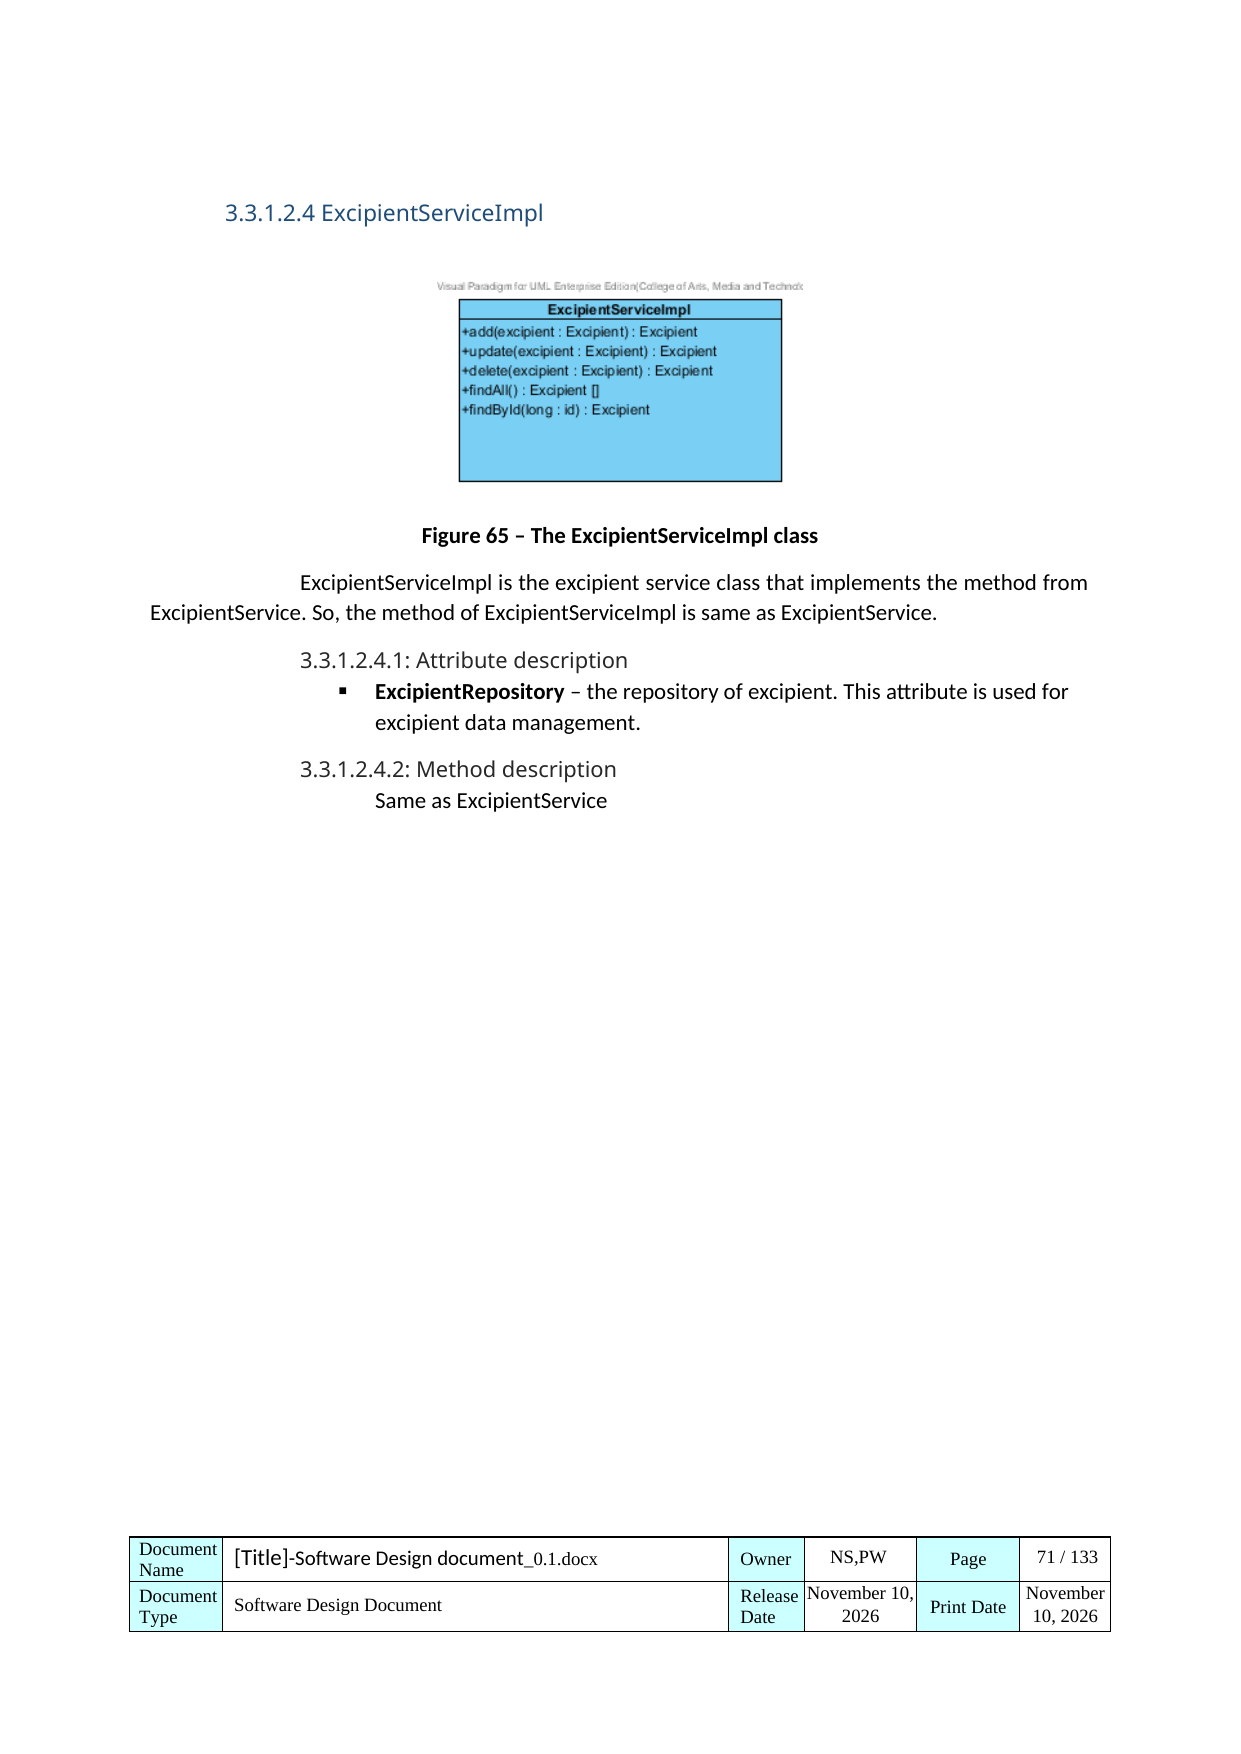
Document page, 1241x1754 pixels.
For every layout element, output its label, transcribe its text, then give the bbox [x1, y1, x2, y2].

subtitle 3.3.1.2.4.2: Method description [262, 754, 1090, 784]
subtitle 3.3.1.2.4.1: Attribute description [225, 645, 1090, 675]
list ExcipientRepository – the repository of excipient. This attribute is used for excipient data management. [337, 677, 1090, 736]
text Figure 65 – The ExcipientServiceImpl class [150, 521, 1090, 549]
text ExcipientServiceImpl is the excipient service class that implements the method from ExcipientService. So, the method of ExcipientServiceImpl is same as ExcipientService. [150, 568, 1090, 626]
text Same as ExcipientService [150, 787, 1090, 814]
picture [437, 277, 803, 503]
subtitle 3.3.1.2.4 ExcipientServiceImpl [150, 197, 1090, 228]
